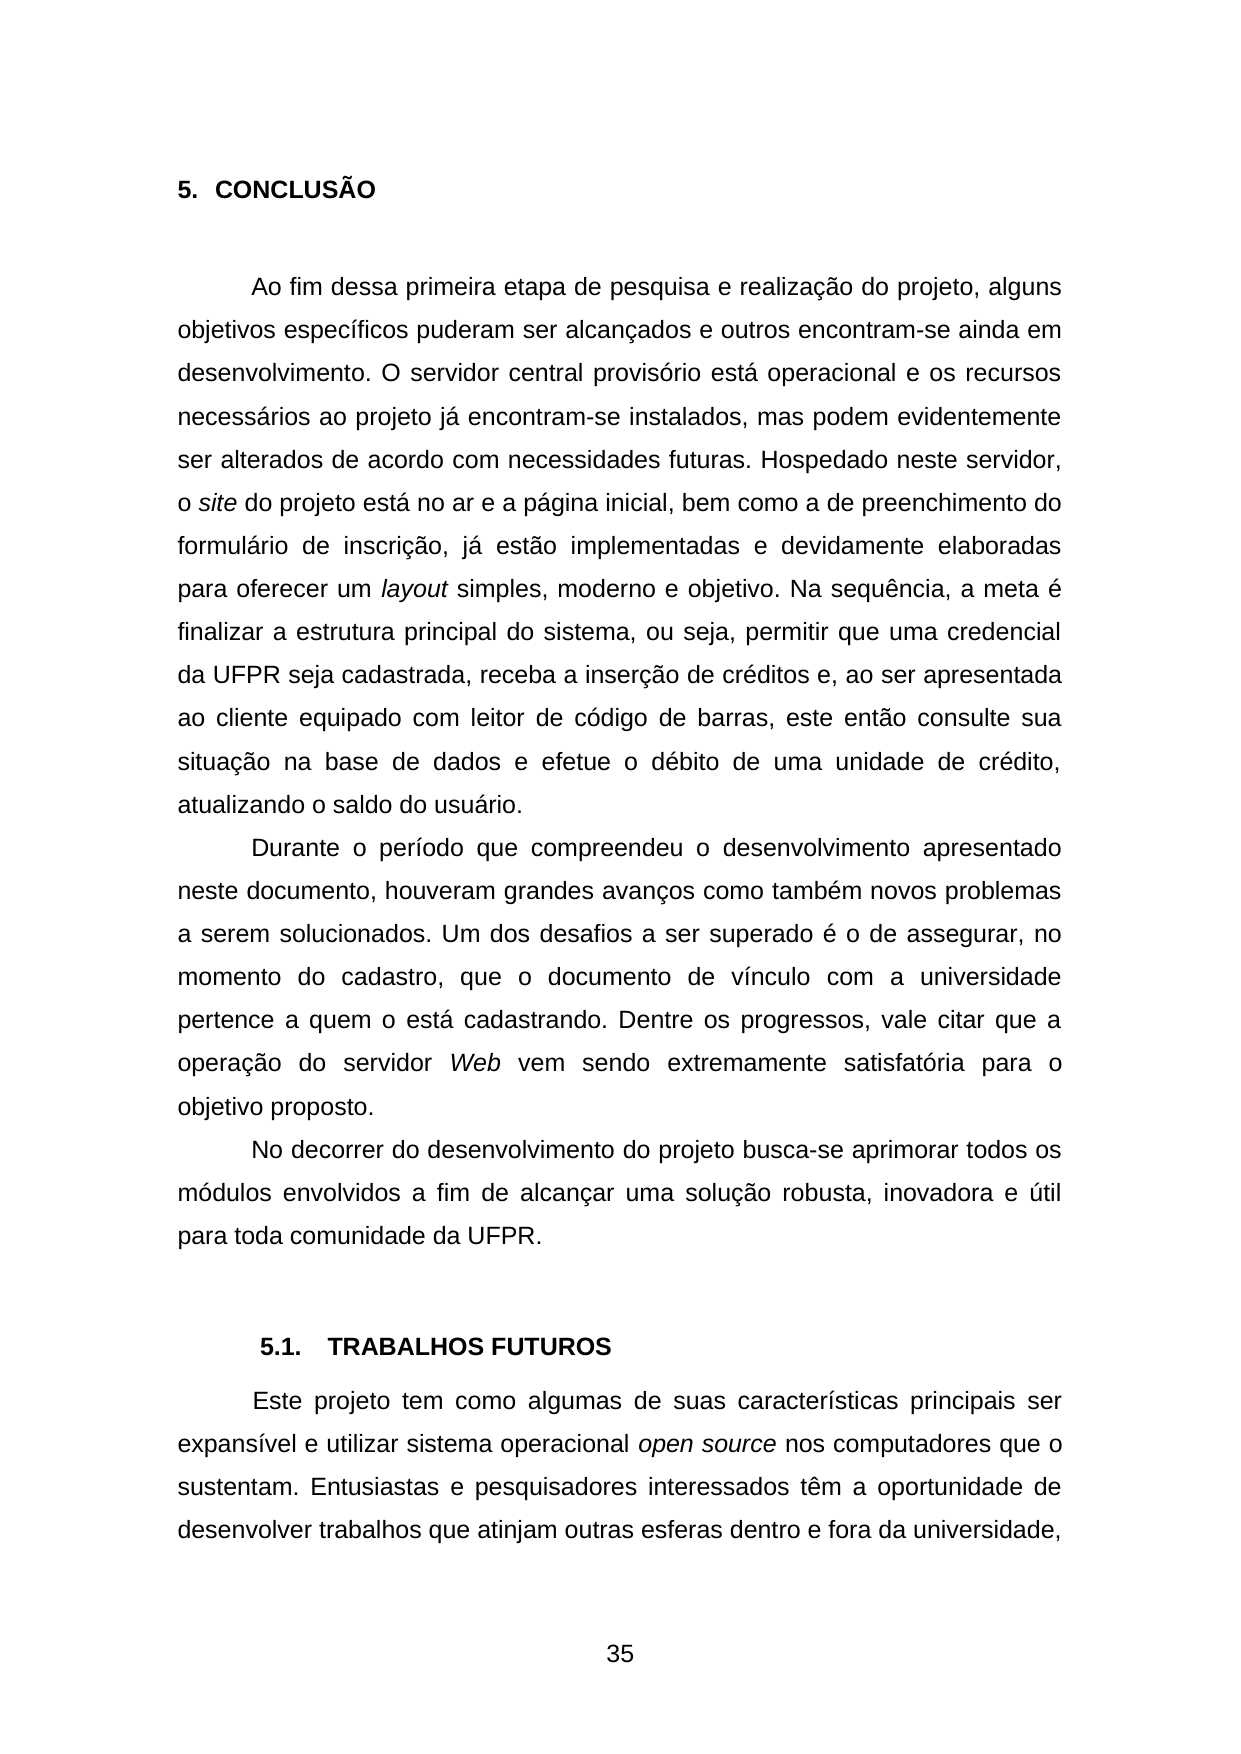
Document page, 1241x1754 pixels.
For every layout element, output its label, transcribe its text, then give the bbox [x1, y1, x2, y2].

subtitle ConclusÃo [177, 175, 1063, 204]
subtitle Trabalhos Futuros [260, 1332, 1063, 1361]
text Durante o período que compreendeu o desenvolvimento apresentado neste documento, houveram grandes avanços como também novos problemas a serem solucionados. Um dos desafios a ser superado é o de assegurar, no momento do cadastro, que o documento de vínculo com a universidade pertence a quem o está cadastrando. Dentre os progressos, vale citar que a operação do servidor Web vem sendo extremamente satisfatória para o objetivo proposto. [177, 833, 1063, 1120]
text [177, 1386, 1063, 1544]
text Ao fim dessa primeira etapa de pesquisa e realização do projeto, alguns objetivos específicos puderam ser alcançados e outros encontram-se ainda em desenvolvimento. O servidor central provisório está operacional e os recursos necessários ao projeto já encontram-se instalados, mas podem evidentemente ser alterados de acordo com necessidades futuras. Hospedado neste servidor, o site do projeto está no ar e a página inicial, bem como a de preenchimento do formulário de inscrição, já estão implementadas e devidamente elaboradas para oferecer um layout simples, moderno e objetivo. Na sequência, a meta é finalizar a estrutura principal do sistema, ou seja, permitir que uma credencial da UFPR seja cadastrada, receba a inserção de créditos e, ao ser apresentada ao cliente equipado com leitor de código de barras, este então consulte sua situação na base de dados e efetue o débito de uma unidade de crédito, atualizando o saldo do usuário. [177, 272, 1063, 818]
text No decorrer do desenvolvimento do projeto busca-se aprimorar todos os módulos envolvidos a fim de alcançar uma solução robusta, inovadora e útil para toda comunidade da UFPR. [177, 1134, 1063, 1249]
